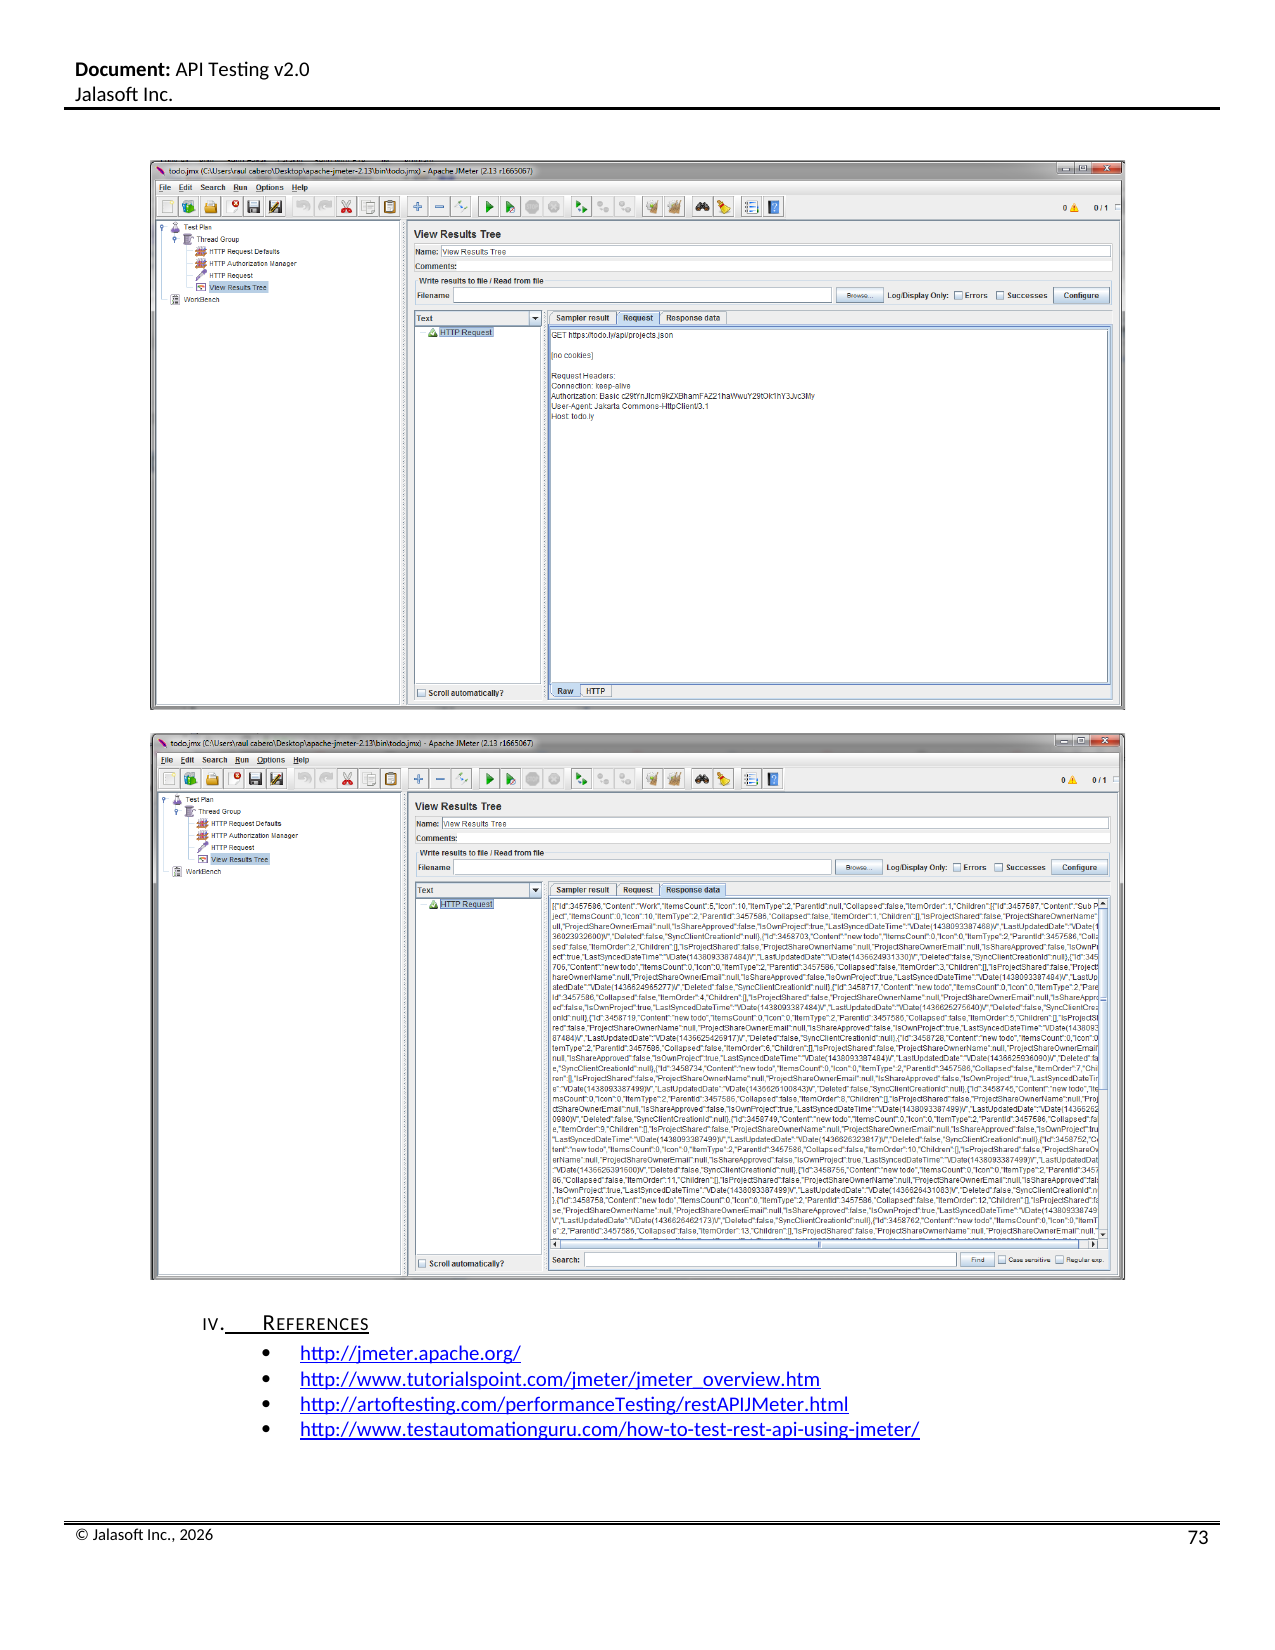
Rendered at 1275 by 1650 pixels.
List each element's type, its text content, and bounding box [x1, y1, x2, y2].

list http://jmeter.apache.org/ [262, 1340, 1200, 1366]
list http://artoftesting.com/performanceTesting/restAPIJMeter.html [262, 1391, 1200, 1417]
list http://www.testautomationguru.com/how-to-test-rest-api-using-jmeter/ [262, 1417, 1200, 1442]
picture [150, 733, 1125, 1280]
subtitle References [225, 1308, 1200, 1336]
list http://www.tutorialspoint.com/jmeter/jmeter_overview.htm [262, 1366, 1200, 1391]
picture [150, 160, 1125, 710]
